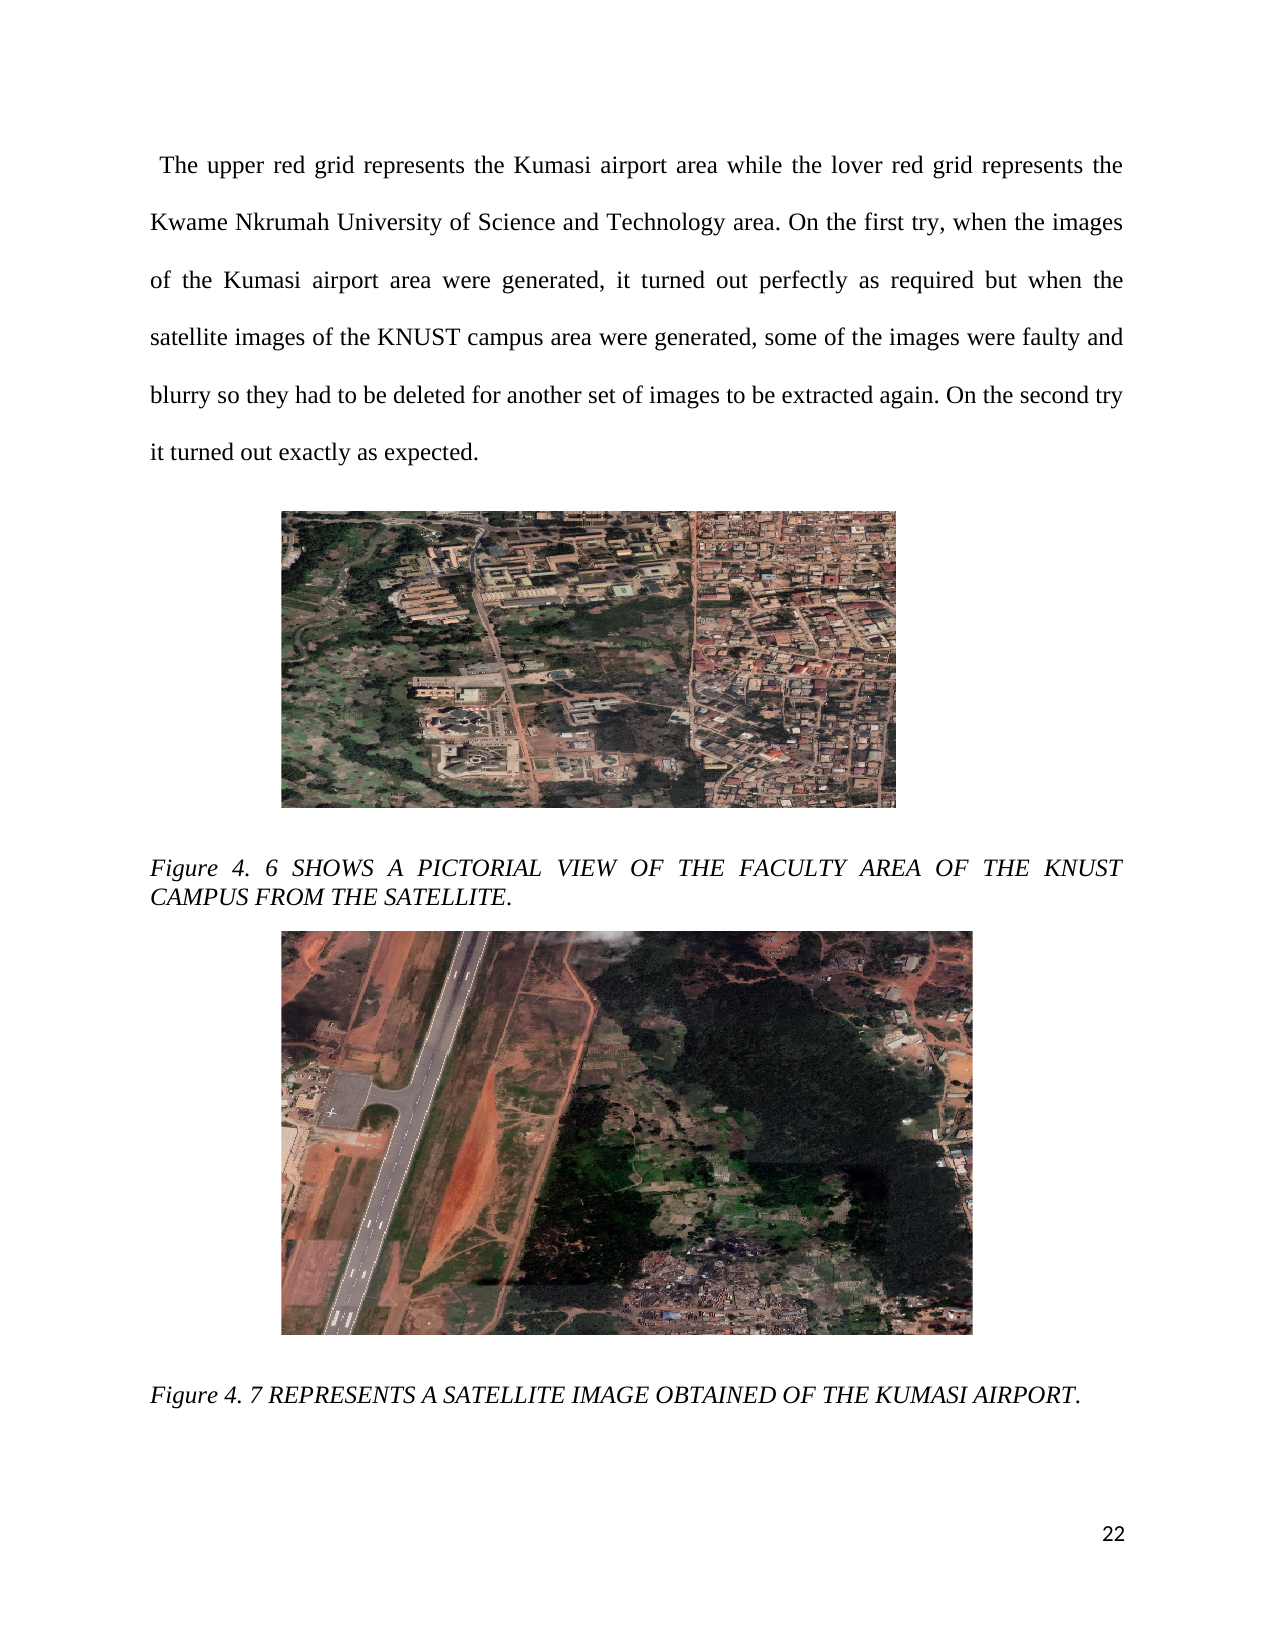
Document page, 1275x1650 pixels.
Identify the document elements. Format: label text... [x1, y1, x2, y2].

text The upper red grid represents the Kumasi airport area while the lover red grid represents the Kwame Nkrumah University of Science and Technology area. On the first try, when the images of the Kumasi airport area were generated, it turned out perfectly as required but when the satellite images of the KNUST campus area were generated, some of the images were faulty and blurry so they had to be deleted for another set of images to be extracted again. On the second try it turned out exactly as expected. [150, 150, 1125, 466]
text Figure 4. 6 SHOWS A PICTORIAL VIEW OF THE FACULTY AREA OF THE KNUST CAMPUS FROM THE SATELLITE. [150, 853, 1125, 911]
picture [281, 931, 973, 1335]
text Figure 4. 7 REPRESENTS A SATELLITE IMAGE OBTAINED OF THE KUMASI AIRPORT. [150, 1380, 1125, 1409]
picture [281, 511, 896, 808]
